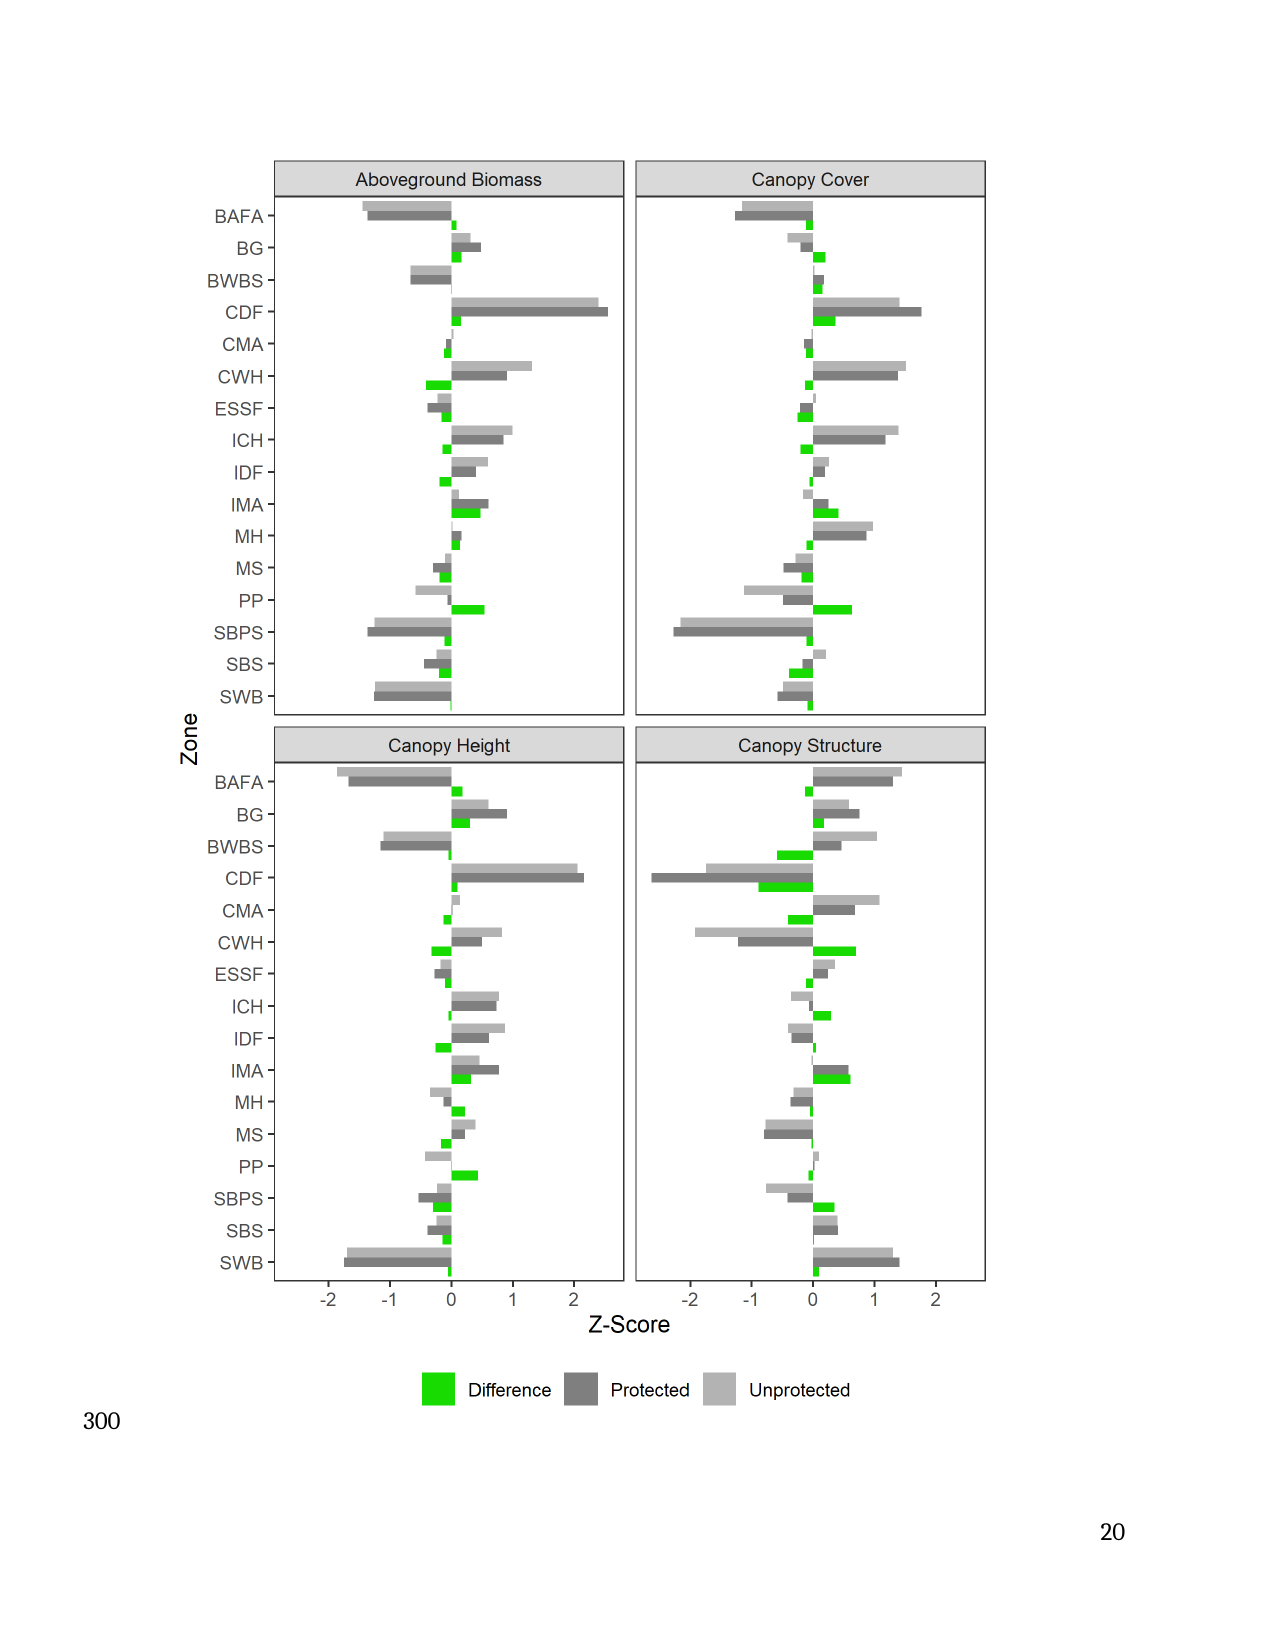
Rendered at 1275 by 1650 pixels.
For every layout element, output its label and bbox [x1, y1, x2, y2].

picture [168, 150, 997, 1430]
